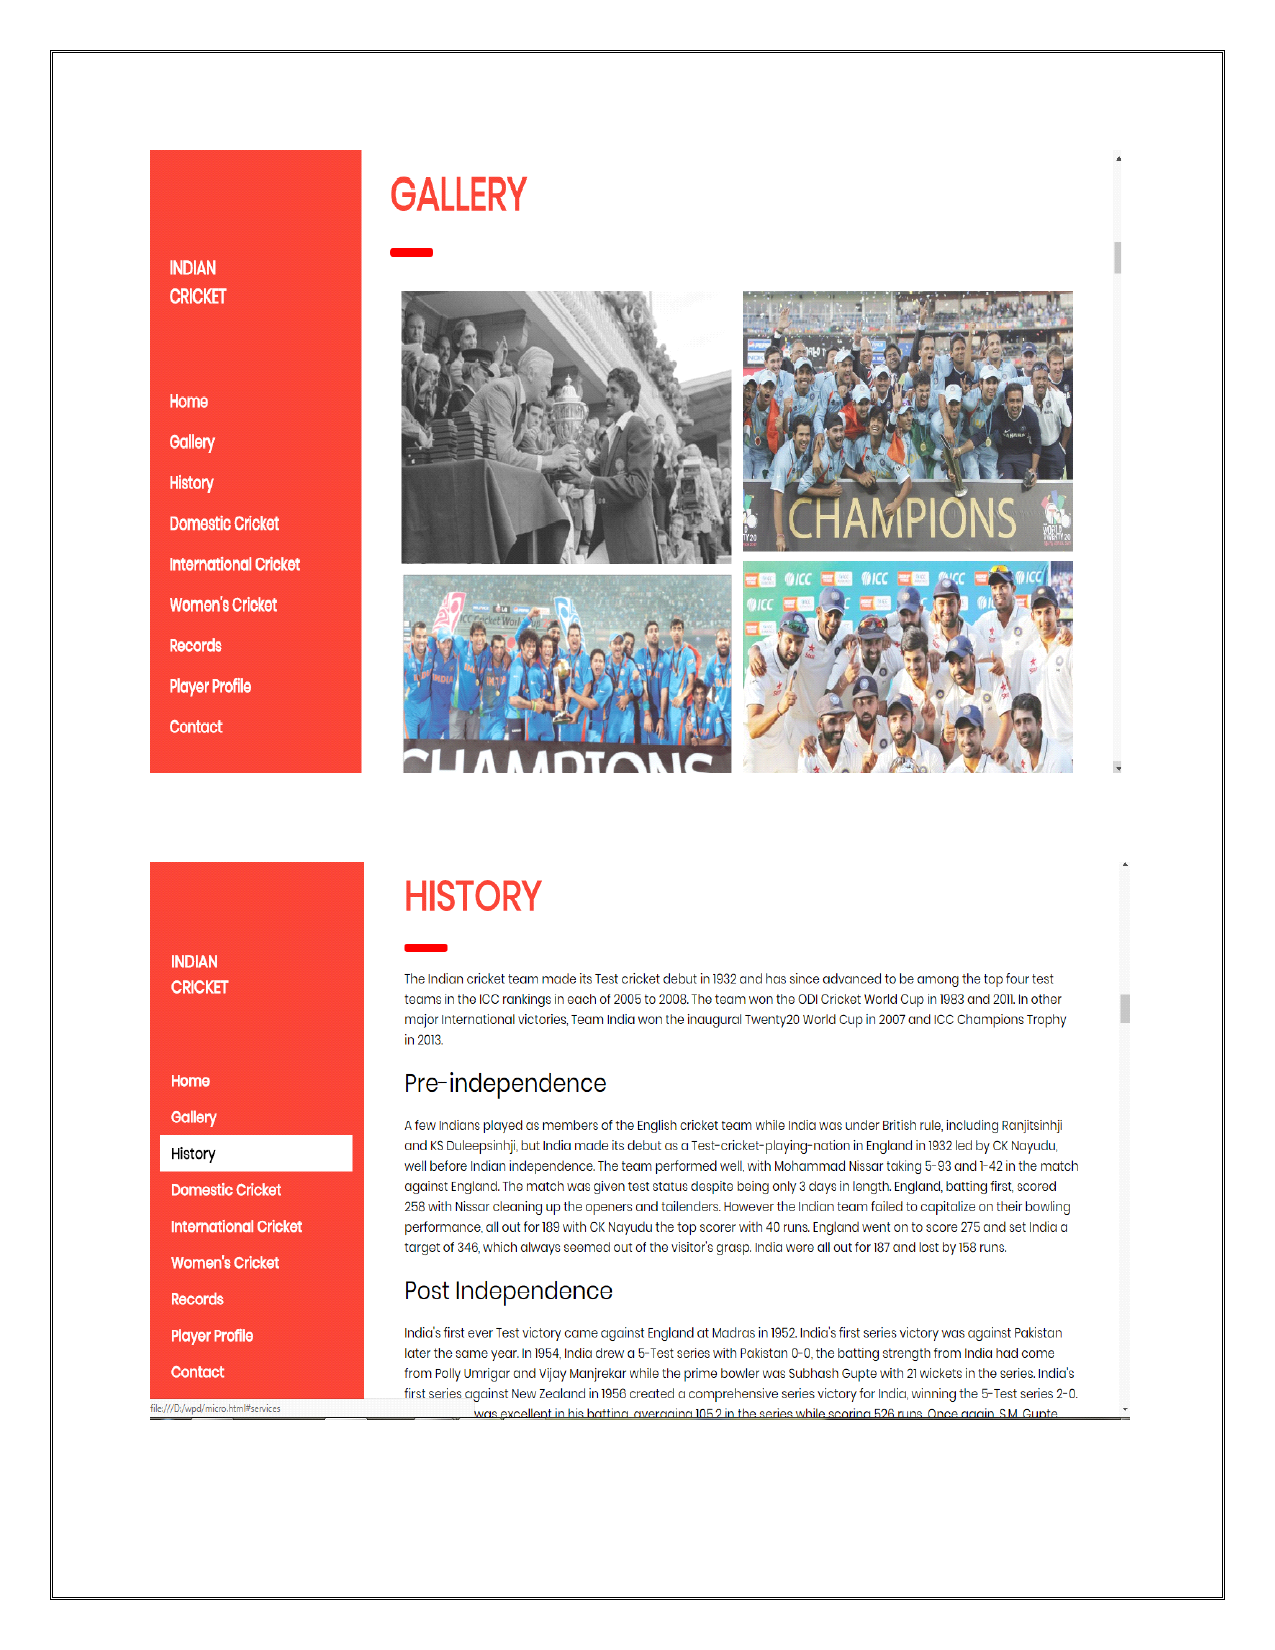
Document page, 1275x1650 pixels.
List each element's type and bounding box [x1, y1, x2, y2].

picture [150, 150, 1122, 773]
picture [150, 862, 1130, 1420]
